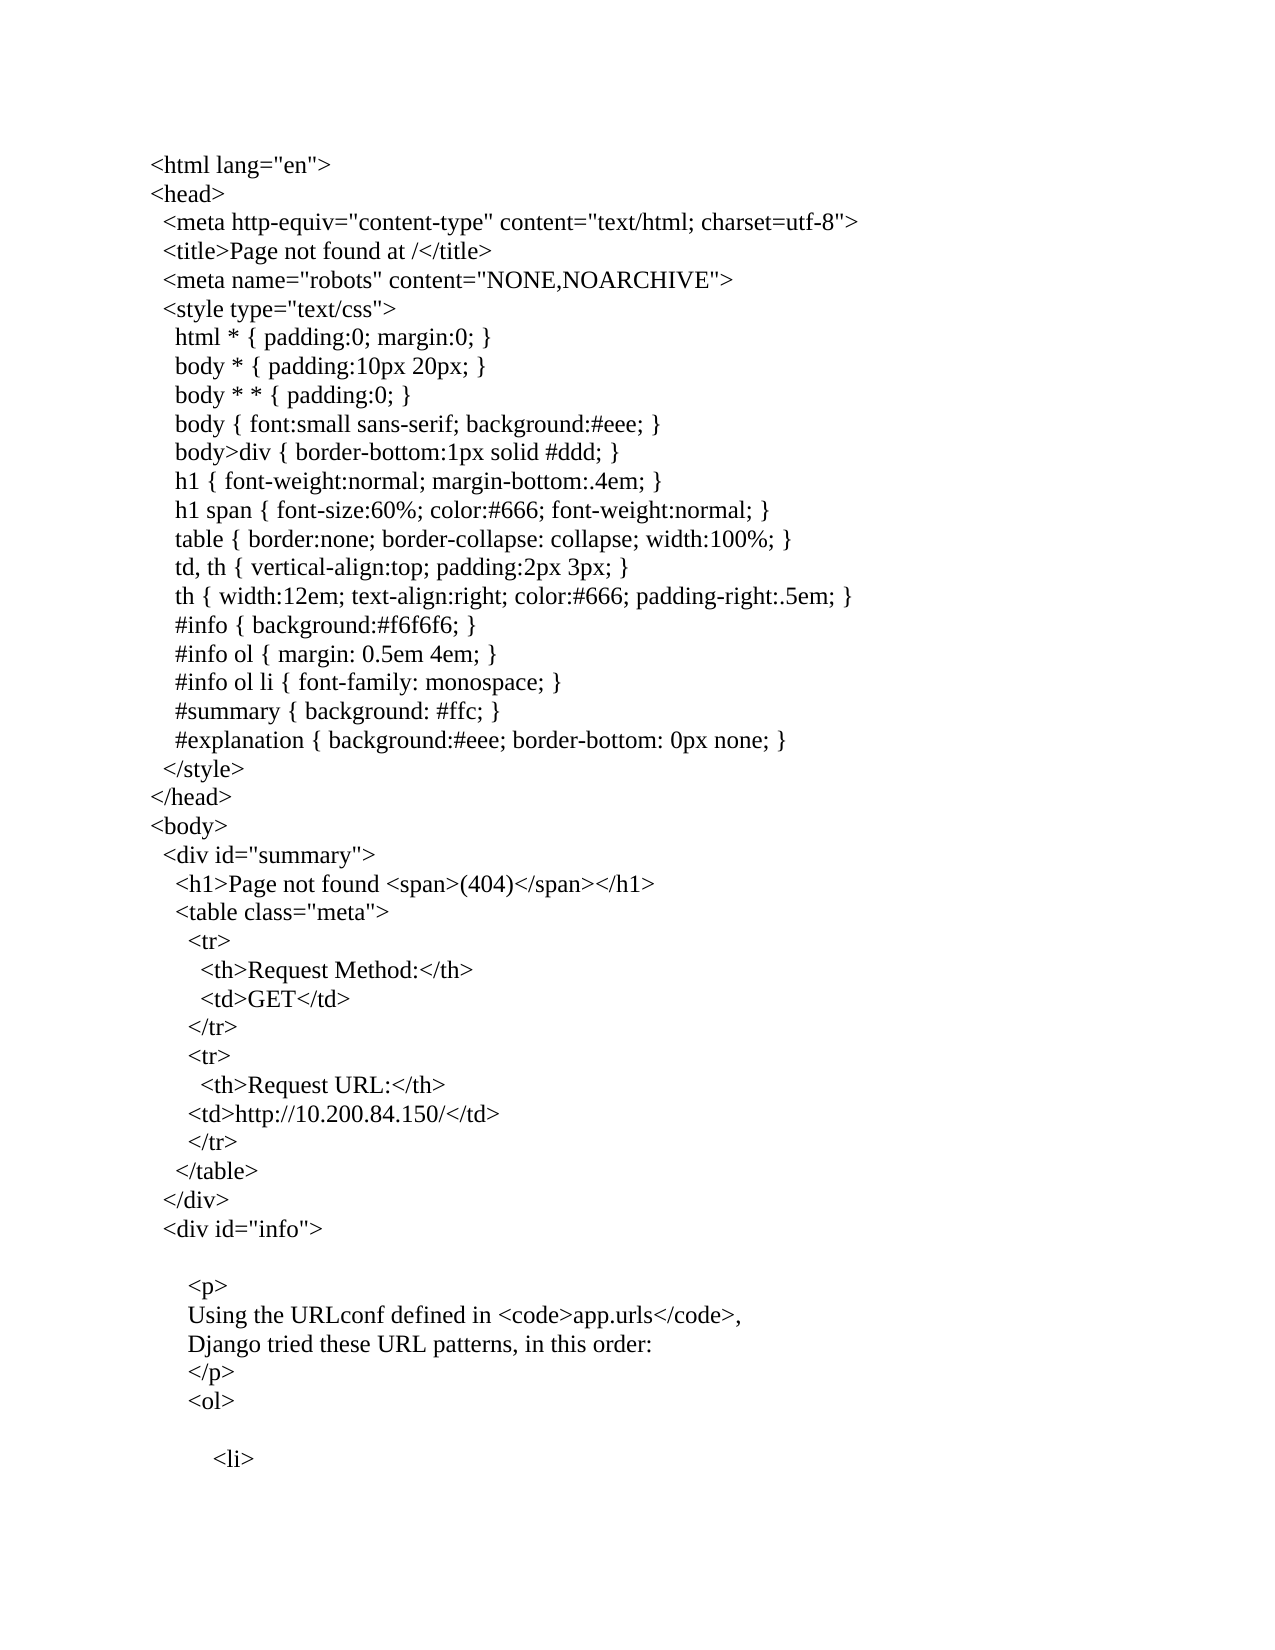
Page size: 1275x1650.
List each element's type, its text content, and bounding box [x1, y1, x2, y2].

text body { font:small sans-serif; background:#eee; } [150, 409, 1125, 437]
text body * { padding:10px 20px; } [150, 351, 1125, 380]
text <meta name="robots" content="NONE,NOARCHIVE"> [150, 265, 1125, 294]
text <th>Request Method:</th> [150, 955, 1125, 984]
text </tr> [150, 1127, 1125, 1156]
text html * { padding:0; margin:0; } [150, 322, 1125, 351]
text Using the URLconf defined in <code>app.urls</code>, [150, 1300, 1125, 1329]
text <title>Page not found at /</title> [150, 236, 1125, 265]
text <h1>Page not found <span>(404)</span></h1> [150, 869, 1125, 897]
text </p> [150, 1357, 1125, 1386]
text <ol> [150, 1386, 1125, 1415]
text <style type="text/css"> [150, 294, 1125, 322]
text <li> [150, 1444, 1125, 1472]
text <div id="info"> [150, 1214, 1125, 1242]
text <meta http-equiv="content-type" content="text/html; charset=utf-8"> [150, 207, 1125, 236]
text <head> [150, 179, 1125, 207]
text body>div { border-bottom:1px solid #ddd; } [150, 437, 1125, 466]
text <tr> [150, 1041, 1125, 1070]
text </tr> [150, 1012, 1125, 1041]
text <body> [150, 811, 1125, 840]
text #info ol { margin: 0.5em 4em; } [150, 639, 1125, 667]
text <table class="meta"> [150, 897, 1125, 926]
text </table> [150, 1156, 1125, 1185]
text </head> [150, 782, 1125, 811]
text h1 span { font-size:60%; color:#666; font-weight:normal; } [150, 495, 1125, 524]
text body * * { padding:0; } [150, 380, 1125, 409]
text <p> [150, 1271, 1125, 1300]
text #explanation { background:#eee; border-bottom: 0px none; } [150, 725, 1125, 754]
text </div> [150, 1185, 1125, 1214]
text th { width:12em; text-align:right; color:#666; padding-right:.5em; } [150, 581, 1125, 610]
text h1 { font-weight:normal; margin-bottom:.4em; } [150, 466, 1125, 495]
text <html lang="en"> [150, 150, 1125, 179]
text <td>http://10.200.84.150/</td> [150, 1099, 1125, 1127]
text <td>GET</td> [150, 984, 1125, 1012]
text <div id="summary"> [150, 840, 1125, 869]
text Django tried these URL patterns, in this order: [150, 1329, 1125, 1357]
text #summary { background: #ffc; } [150, 696, 1125, 725]
text </style> [150, 754, 1125, 782]
text table { border:none; border-collapse: collapse; width:100%; } [150, 524, 1125, 552]
text #info { background:#f6f6f6; } [150, 610, 1125, 639]
text <tr> [150, 926, 1125, 955]
text <th>Request URL:</th> [150, 1070, 1125, 1099]
text td, th { vertical-align:top; padding:2px 3px; } [150, 552, 1125, 581]
text #info ol li { font-family: monospace; } [150, 667, 1125, 696]
